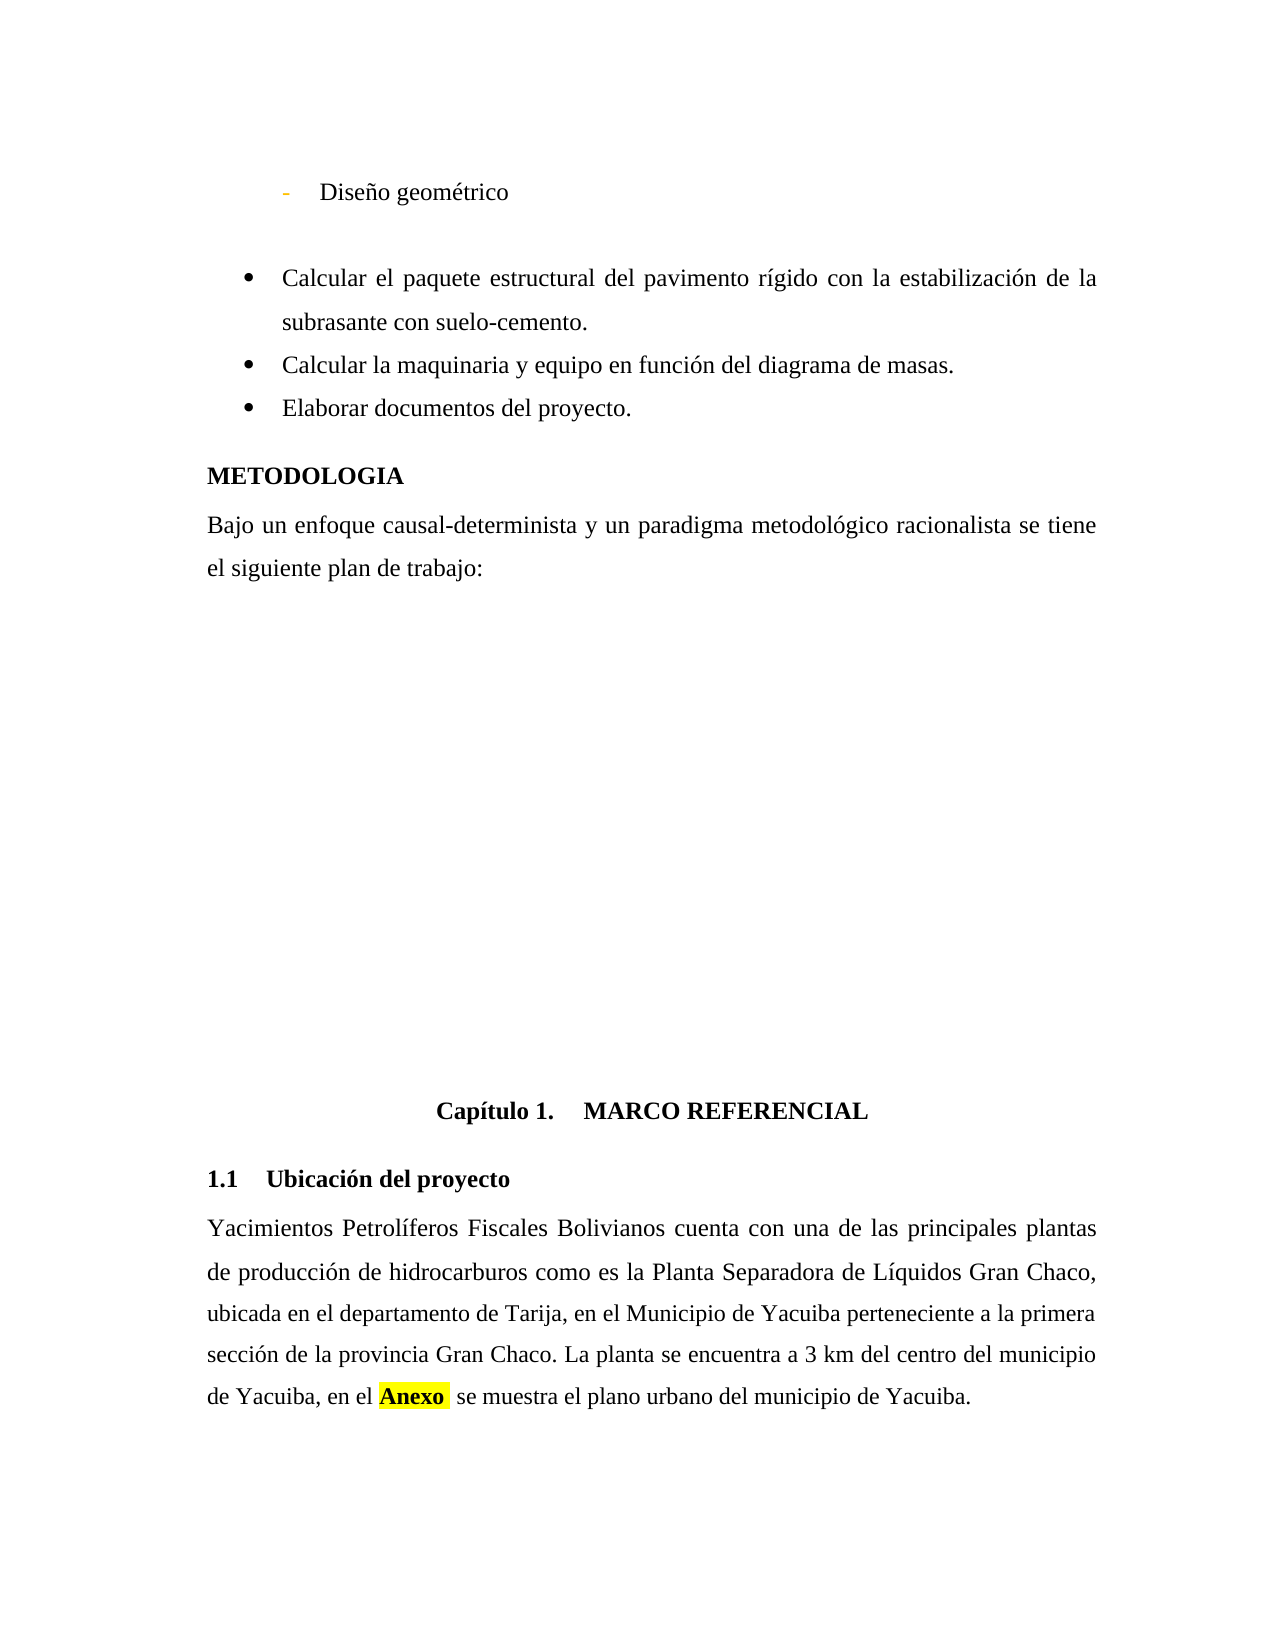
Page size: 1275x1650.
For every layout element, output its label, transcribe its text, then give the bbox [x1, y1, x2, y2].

list Calcular la maquinaria y equipo en función del diagrama de masas. [244, 350, 1098, 378]
subtitle Ubicación del proyecto [207, 1164, 1098, 1193]
subtitle MARCO REFERENCIAL [207, 1096, 1098, 1125]
text Yacimientos Petrolíferos Fiscales Bolivianos cuenta con una de las principales plantas de producción de hidrocarburos como es la Planta Separadora de Líquidos Gran Chaco, ubicada en el departamento de Tarija, en el Municipio de Yacuiba perteneciente a la primera sección de la provincia Gran Chaco. La planta se encuentra a 3 km del centro del municipio de Yacuiba, en el Anexo se muestra el plano urbano del municipio de Yacuiba. [207, 1213, 1098, 1409]
text Bajo un enfoque causal-determinista y un paradigma metodológico racionalista se tiene el siguiente plan de trabajo: [207, 510, 1098, 582]
subtitle METODOLOGIA [207, 461, 1098, 490]
list Diseño geométrico [282, 177, 1098, 206]
list Calcular el paquete estructural del pavimento rígido con la estabilización de la subrasante con suelo-cemento. [244, 263, 1098, 335]
list Elaborar documentos del proyecto. [244, 393, 1098, 422]
